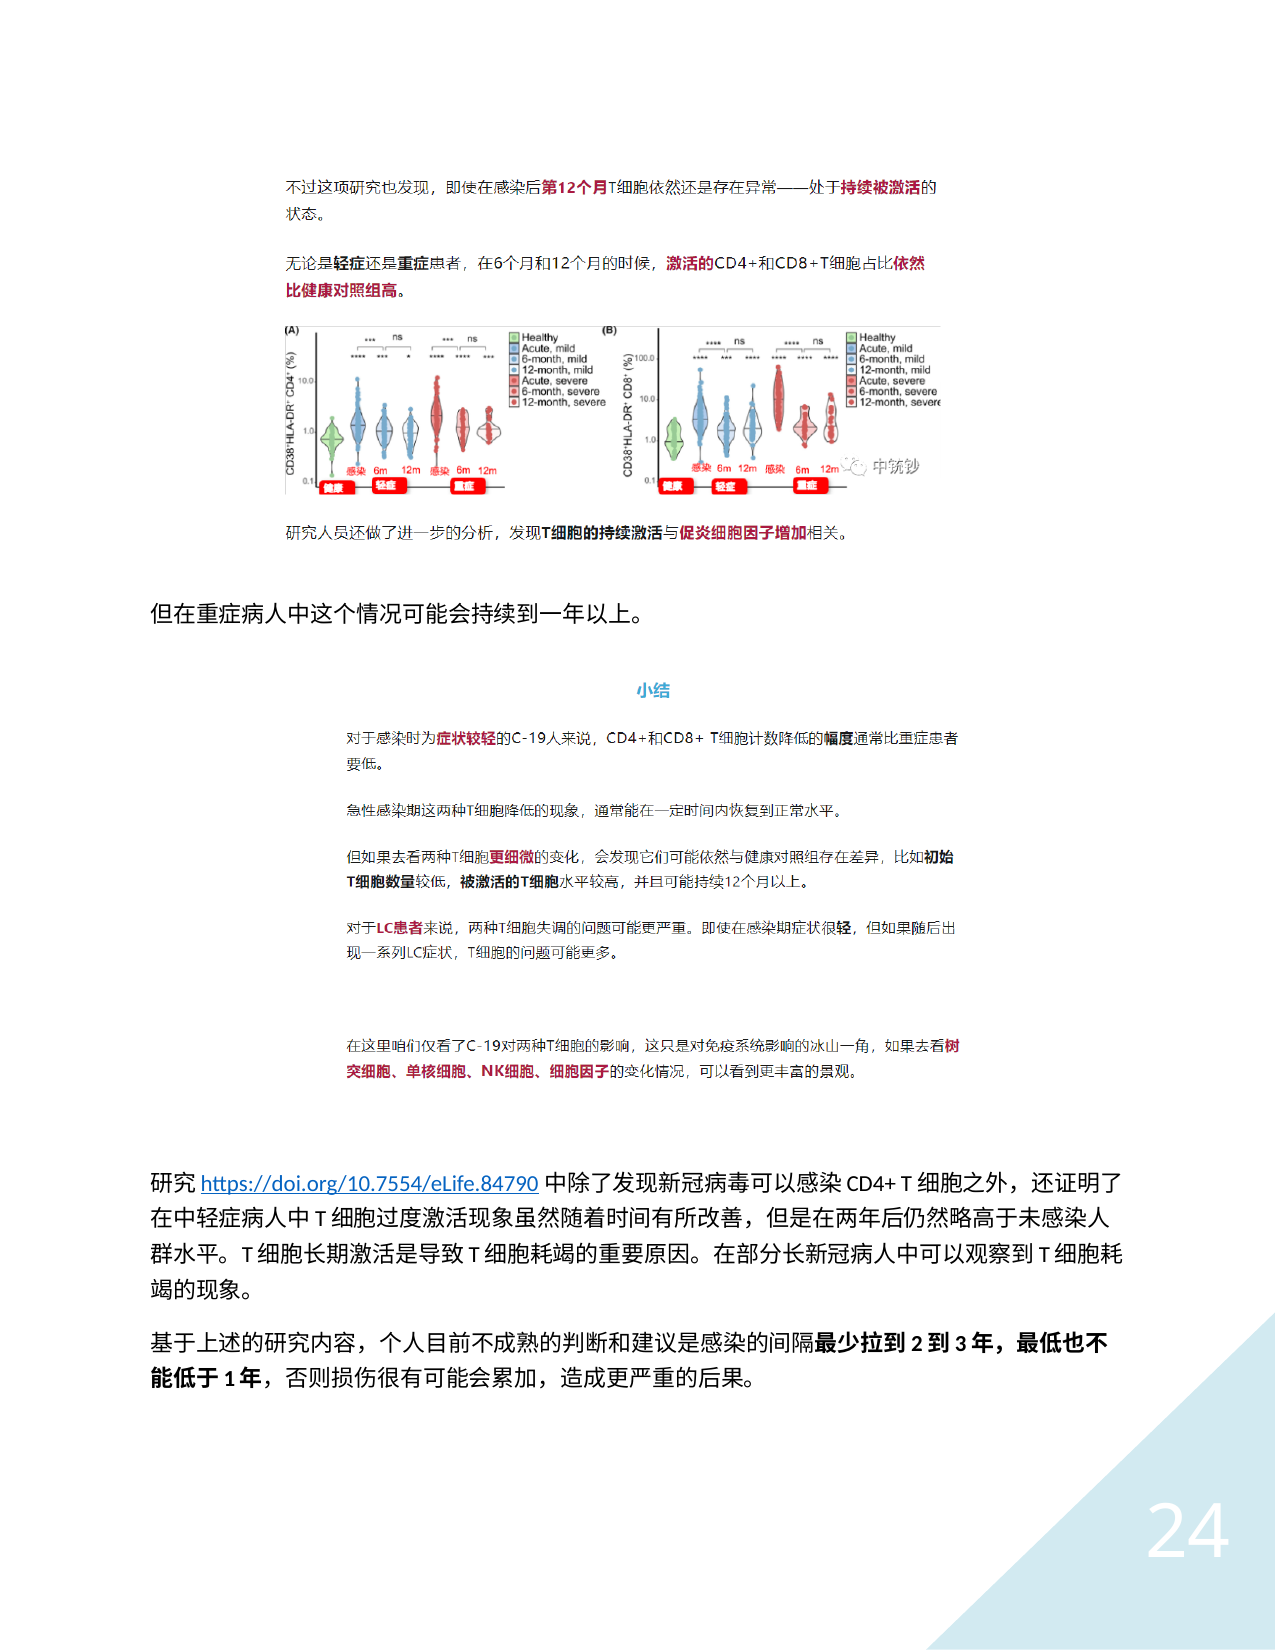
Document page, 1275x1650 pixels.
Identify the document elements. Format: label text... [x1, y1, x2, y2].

text 研究https://doi.org/10.7554/eLife.84790 中除了发现新冠病毒可以感染CD4+ T细胞之外，还证明了在中轻症病人中T细胞过度激活现象虽然随着时间有所改善，但是在两年后仍然略高于未感染人群水平。T细胞长期激活是导致T细胞耗竭的重要原因。在部分长新冠病人中可以观察到T细胞耗竭的现象。 [150, 1164, 1125, 1305]
picture [246, 150, 1029, 577]
text 但在重症病人中这个情况可能会持续到一年以上。 [150, 596, 1125, 629]
picture [280, 648, 995, 1099]
text 基于上述的研究内容，个人目前不成熟的判断和建议是感染的间隔最少拉到2到3年，最低也不能低于1年，否则损伤很有可能会累加，造成更严重的后果。 [150, 1324, 1125, 1393]
